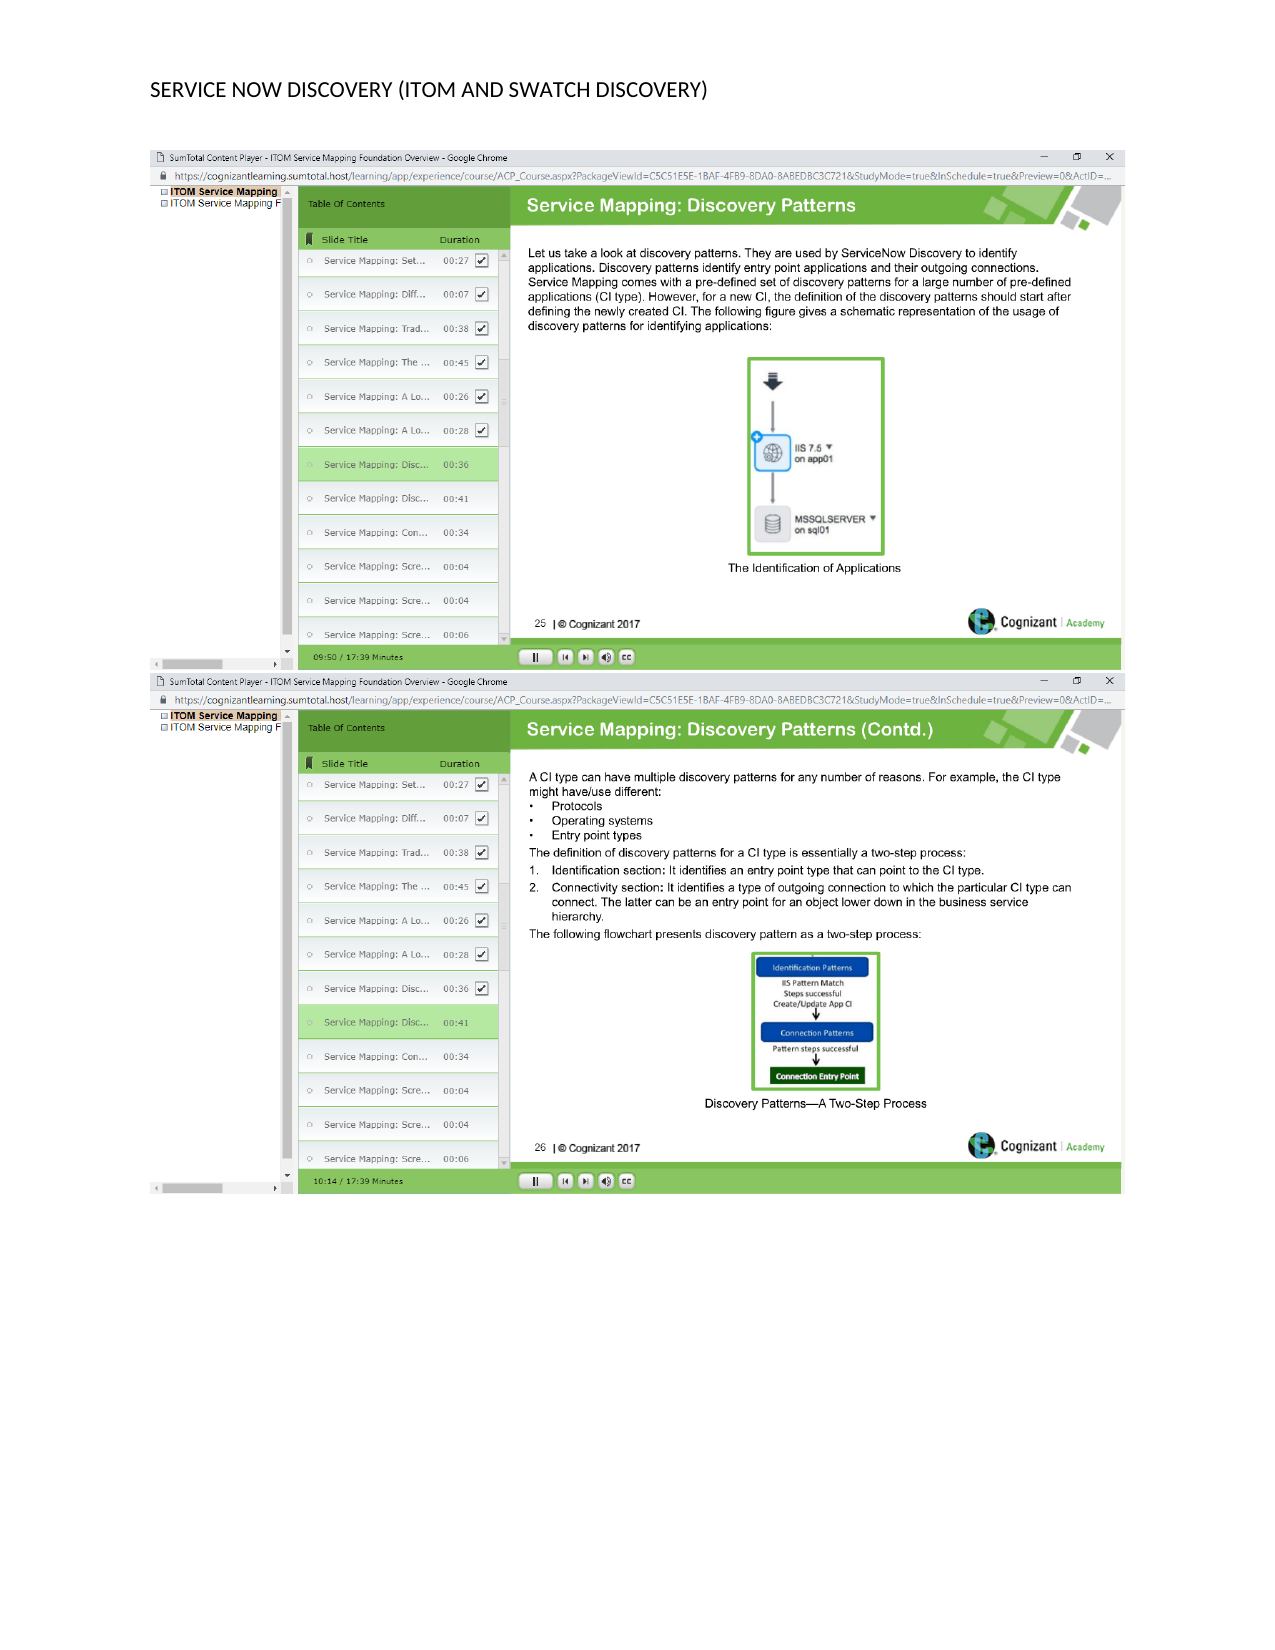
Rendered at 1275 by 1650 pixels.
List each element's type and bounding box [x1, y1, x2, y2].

picture [150, 673, 1125, 1194]
picture [150, 150, 1125, 670]
